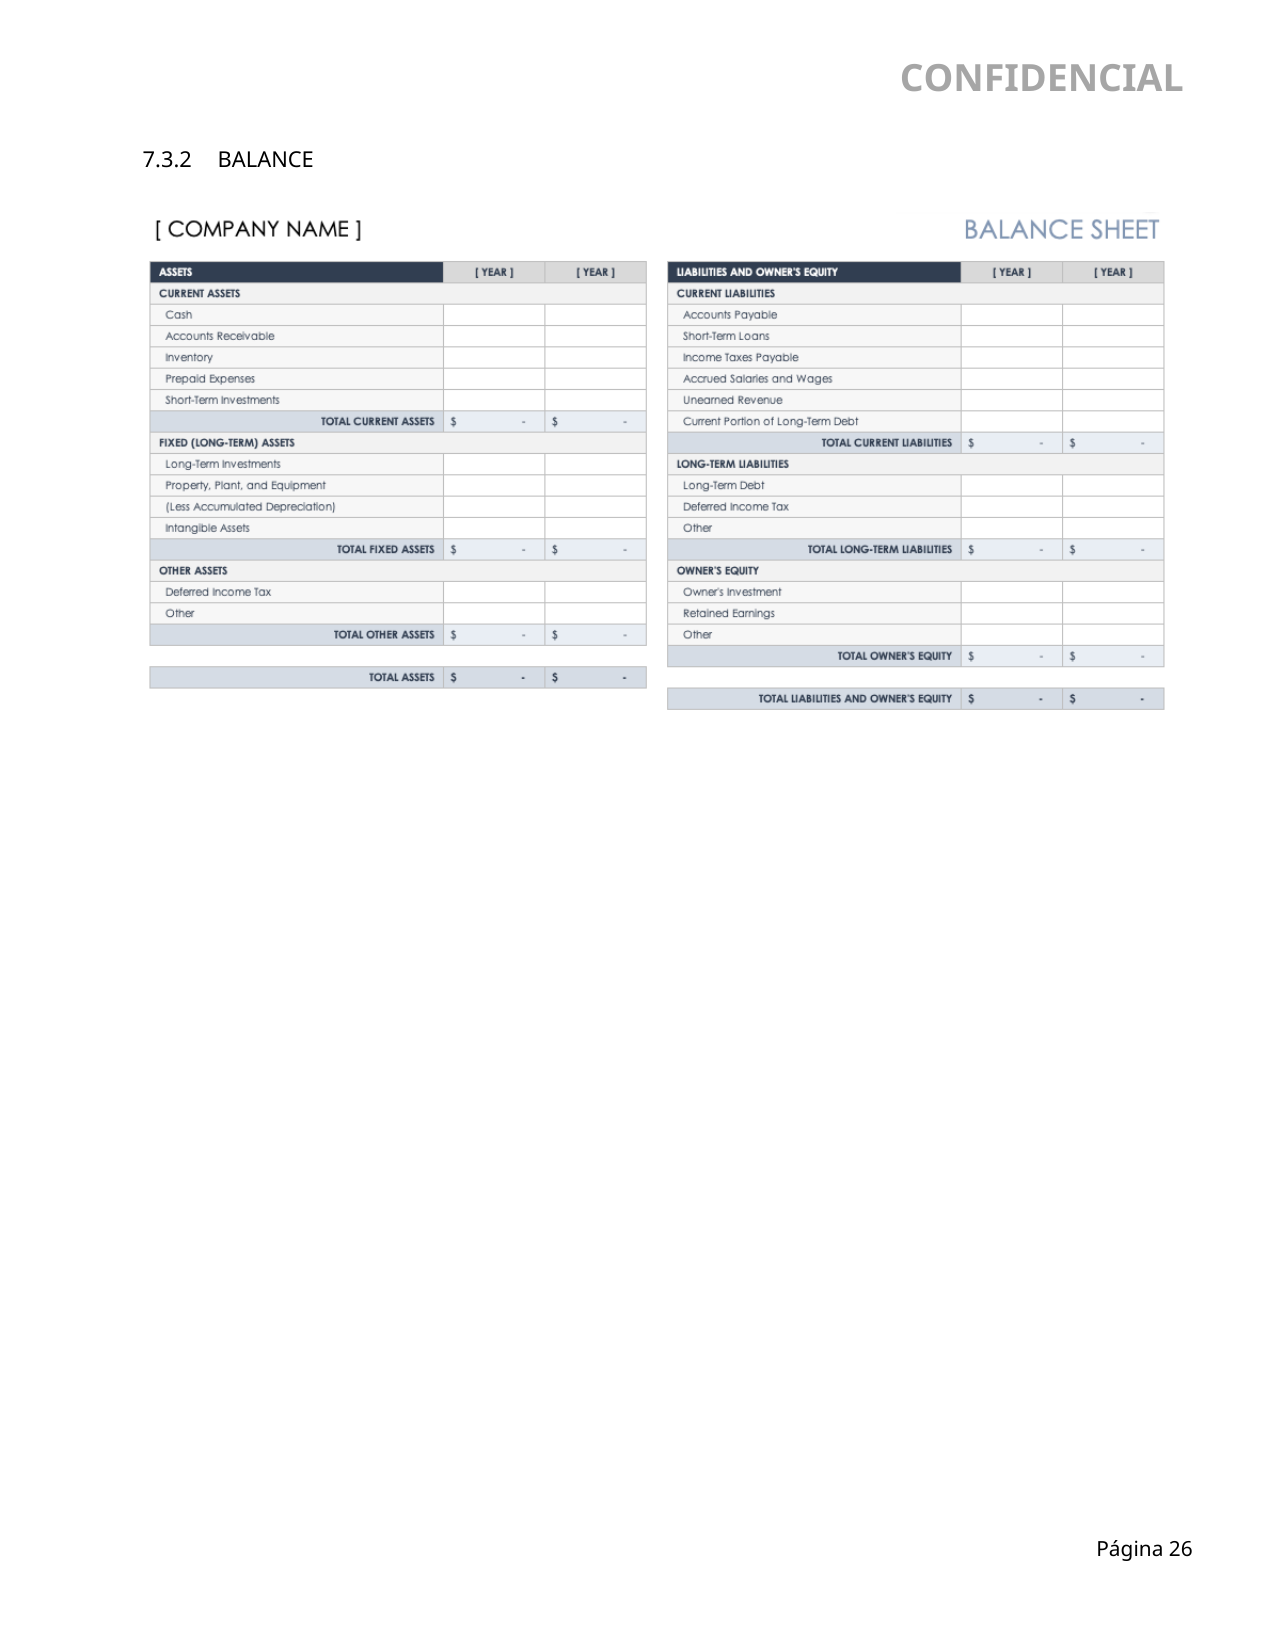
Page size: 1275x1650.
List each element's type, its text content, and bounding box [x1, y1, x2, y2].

picture [142, 212, 1172, 727]
subtitle BALANCE [142, 144, 1200, 174]
